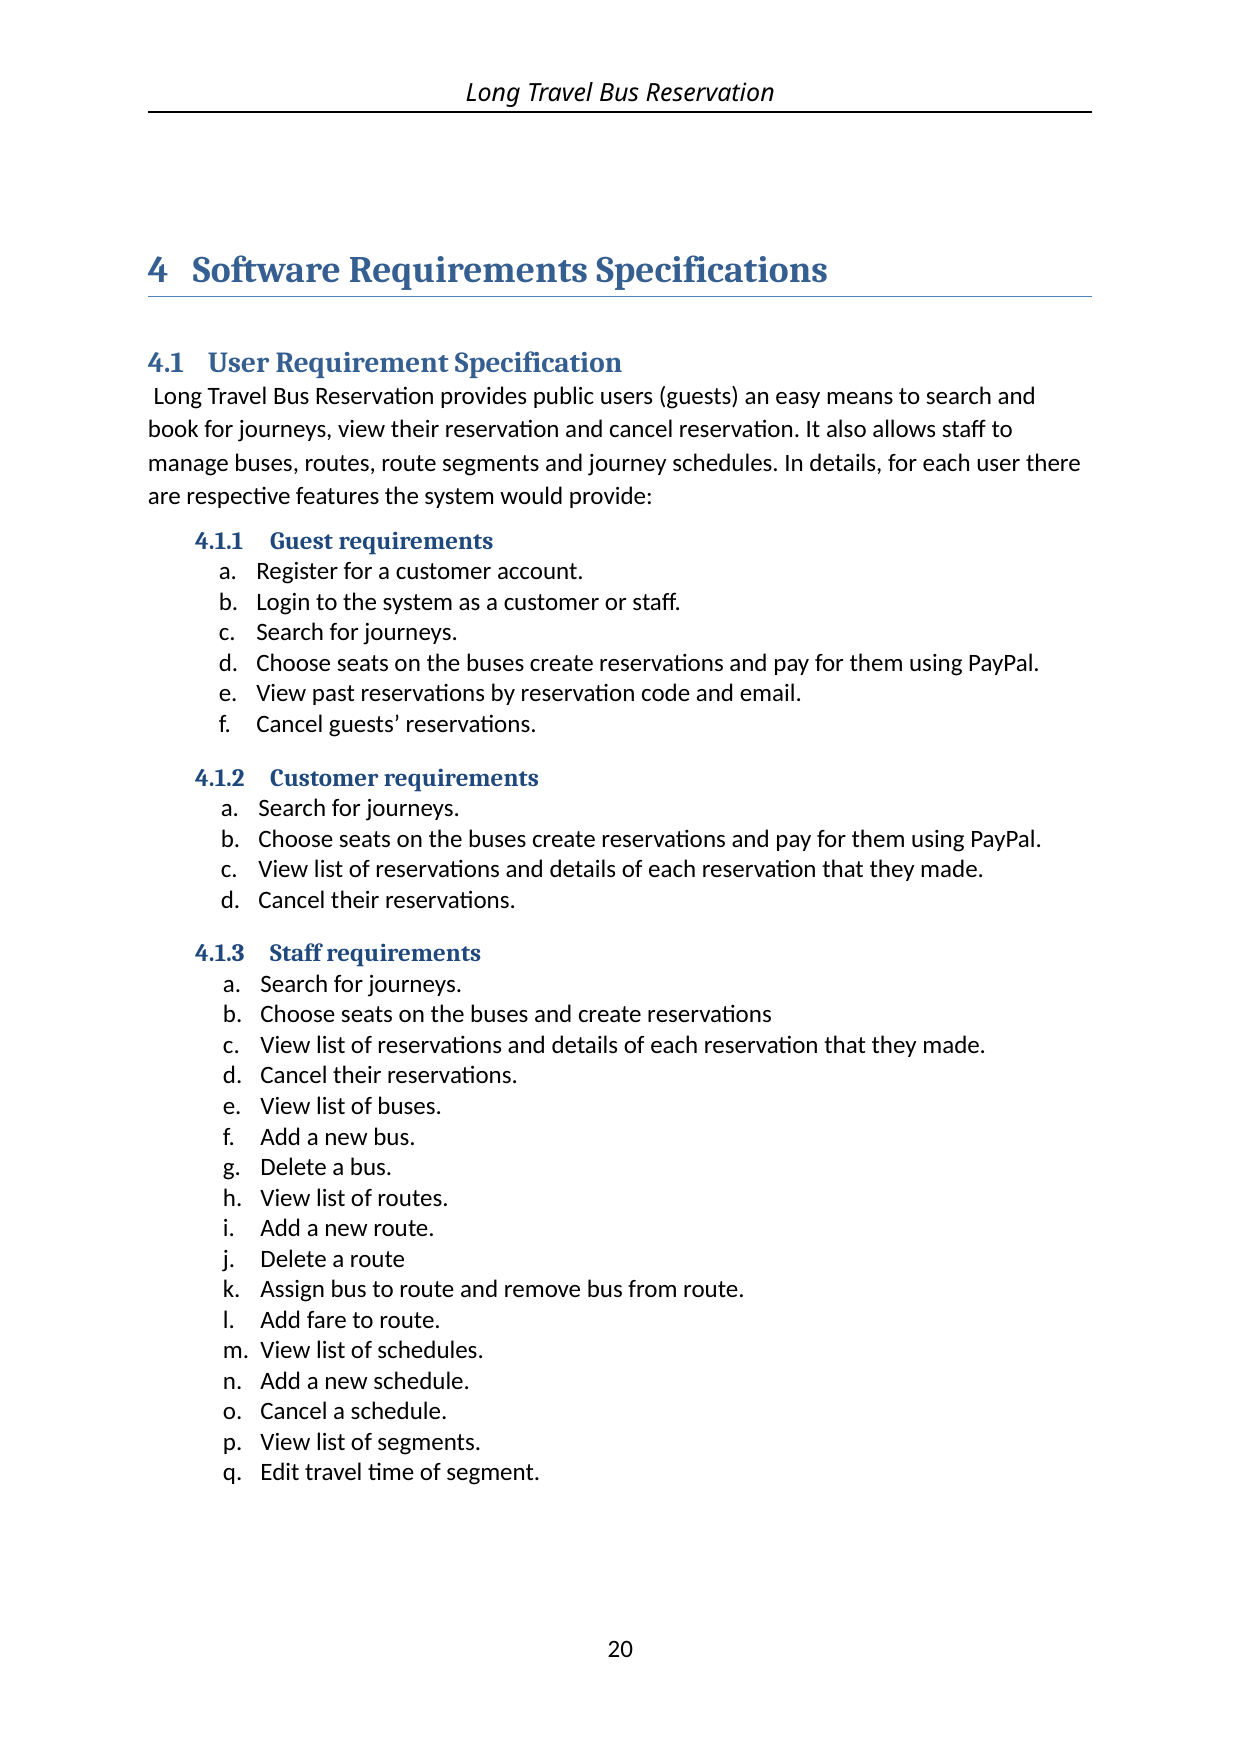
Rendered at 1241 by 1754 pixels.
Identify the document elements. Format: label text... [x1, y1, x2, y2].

subtitle User Requirement Specification [148, 346, 1092, 380]
list Cancel their reservations. [221, 884, 1092, 914]
list Choose seats on the buses create reservations and pay for them using PayPal. [221, 823, 1092, 853]
list View list of segments. [223, 1426, 1092, 1456]
list View list of buses. [223, 1090, 1092, 1121]
list Cancel their reservations. [223, 1059, 1092, 1090]
list Search for journeys. [221, 792, 1092, 823]
list Login to the system as a customer or staff. [218, 586, 1092, 616]
list View list of reservations and details of each reservation that they made. [223, 1029, 1092, 1059]
list Search for journeys. [218, 616, 1092, 647]
subtitle Guest requirements [195, 527, 1092, 555]
list Cancel a schedule. [223, 1395, 1092, 1426]
list Add a new bus. [223, 1121, 1092, 1151]
text Long Travel Bus Reservation provides public users (guests) an easy means to search and book for journeys, view their reservation and cancel reservation. It also allows staff to manage buses, routes, route segments and journey schedules. In details, for each user there are respective features the system would provide: [148, 380, 1092, 511]
list Edit travel time of segment. [223, 1456, 1092, 1487]
list View past reservations by reservation code and email. [218, 677, 1092, 708]
list View list of schedules. [223, 1334, 1092, 1365]
list Choose seats on the buses create reservations and pay for them using PayPal. [218, 647, 1092, 677]
list View list of reservations and details of each reservation that they made. [221, 853, 1092, 884]
list Cancel guests’ reservations. [218, 708, 1092, 738]
list Delete a bus. [223, 1151, 1092, 1182]
subtitle Software Requirements Specifications [148, 248, 1092, 296]
subtitle Staff requirements [195, 939, 1092, 968]
list Delete a route [223, 1243, 1092, 1273]
list Add fare to route. [223, 1304, 1092, 1334]
list View list of routes. [223, 1182, 1092, 1212]
list Assign bus to route and remove bus from route. [223, 1273, 1092, 1304]
list Register for a customer account. [218, 555, 1092, 586]
list Search for journeys. [223, 968, 1092, 998]
subtitle Customer requirements [195, 763, 1092, 792]
list Add a new route. [223, 1212, 1092, 1243]
list Choose seats on the buses and create reservations [223, 998, 1092, 1029]
list Add a new schedule. [223, 1365, 1092, 1395]
